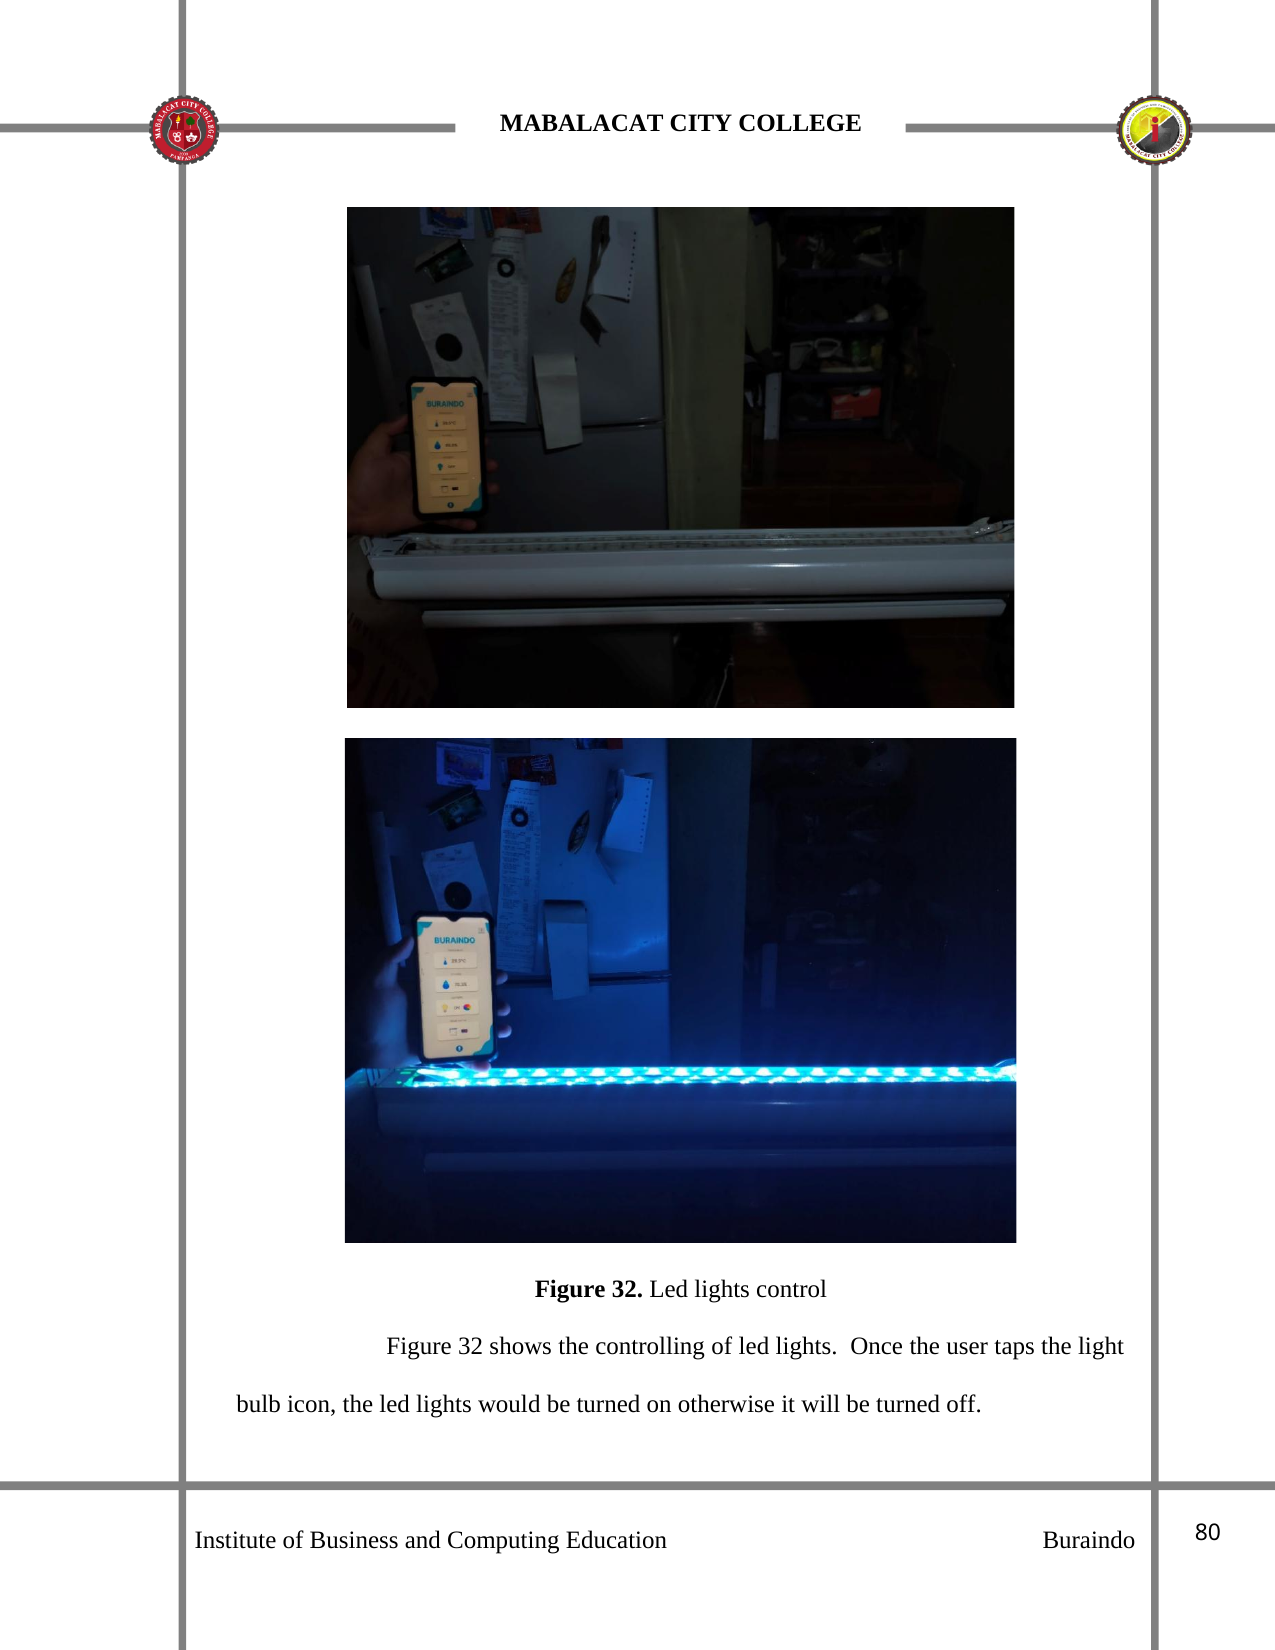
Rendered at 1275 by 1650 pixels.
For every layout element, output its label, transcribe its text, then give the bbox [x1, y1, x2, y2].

text Figure 32 shows the controlling of led lights. Once the user taps the light bulb icon, the led lights would be turned on otherwise it will be turned off. [236, 1331, 1125, 1418]
picture [344, 738, 1017, 1243]
picture [347, 207, 1015, 708]
text Figure 32. Led lights control [236, 1274, 1125, 1303]
picture [1114, 92, 1194, 168]
picture [147, 92, 221, 167]
